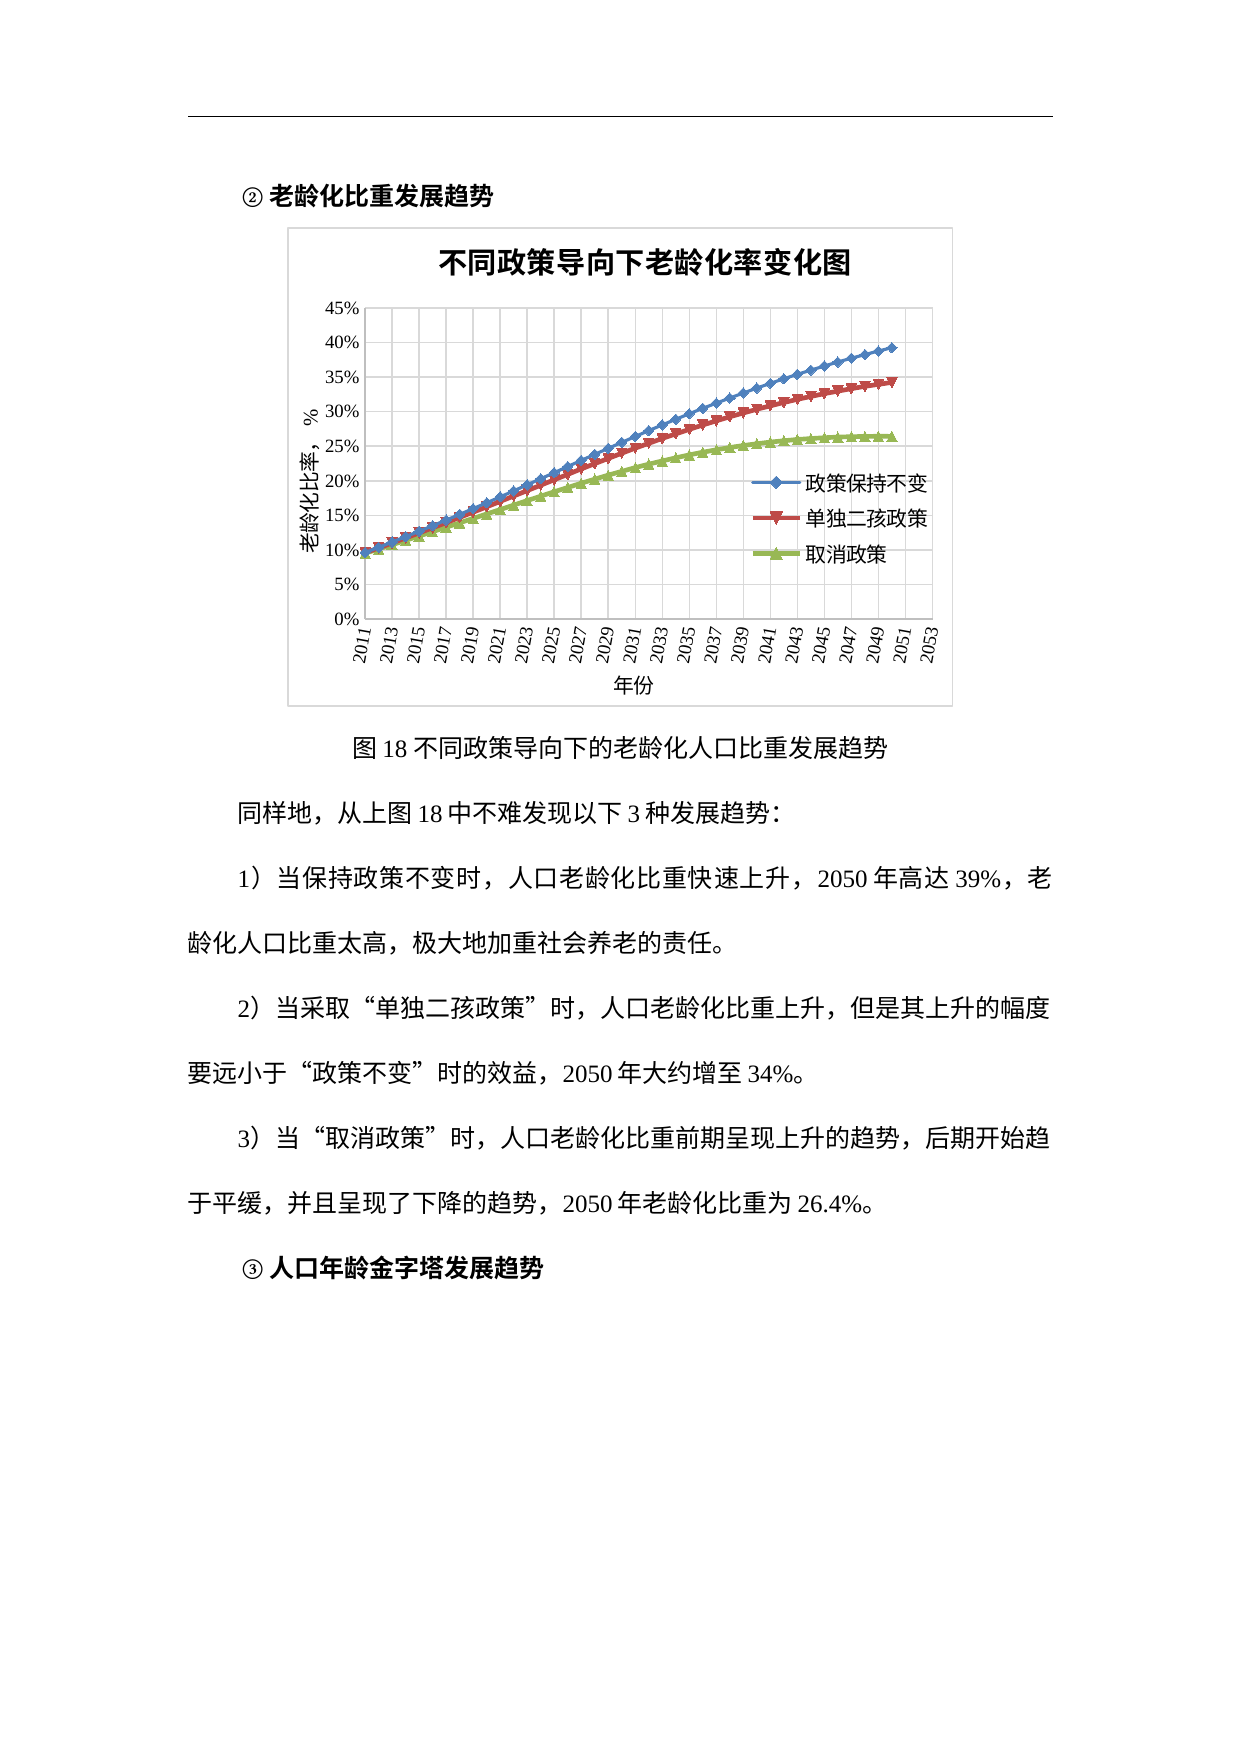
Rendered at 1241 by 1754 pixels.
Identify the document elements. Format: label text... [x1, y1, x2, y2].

text 2）当采取“单独二孩政策”时，人口老龄化比重上升，但是其上升的幅度要远小于“政策不变”时的效益，2050年大约增至34%。 [187, 974, 1053, 1104]
text 3）当“取消政策”时，人口老龄化比重前期呈现上升的趋势，后期开始趋于平缓，并且呈现了下降的趋势，2050年老龄化比重为26.4%。 [187, 1104, 1053, 1234]
text 1）当保持政策不变时，人口老龄化比重快速上升，2050年高达39%，老龄化人口比重太高，极大地加重社会养老的责任。 [187, 844, 1053, 974]
text ② 老龄化比重发展趋势 [187, 162, 1053, 227]
text 图18 不同政策导向下的老龄化人口比重发展趋势 [187, 714, 1053, 779]
text ③ 人口年龄金字塔发展趋势 [187, 1234, 1053, 1299]
text 同样地，从上图18中不难发现以下3种发展趋势： [187, 779, 1053, 844]
